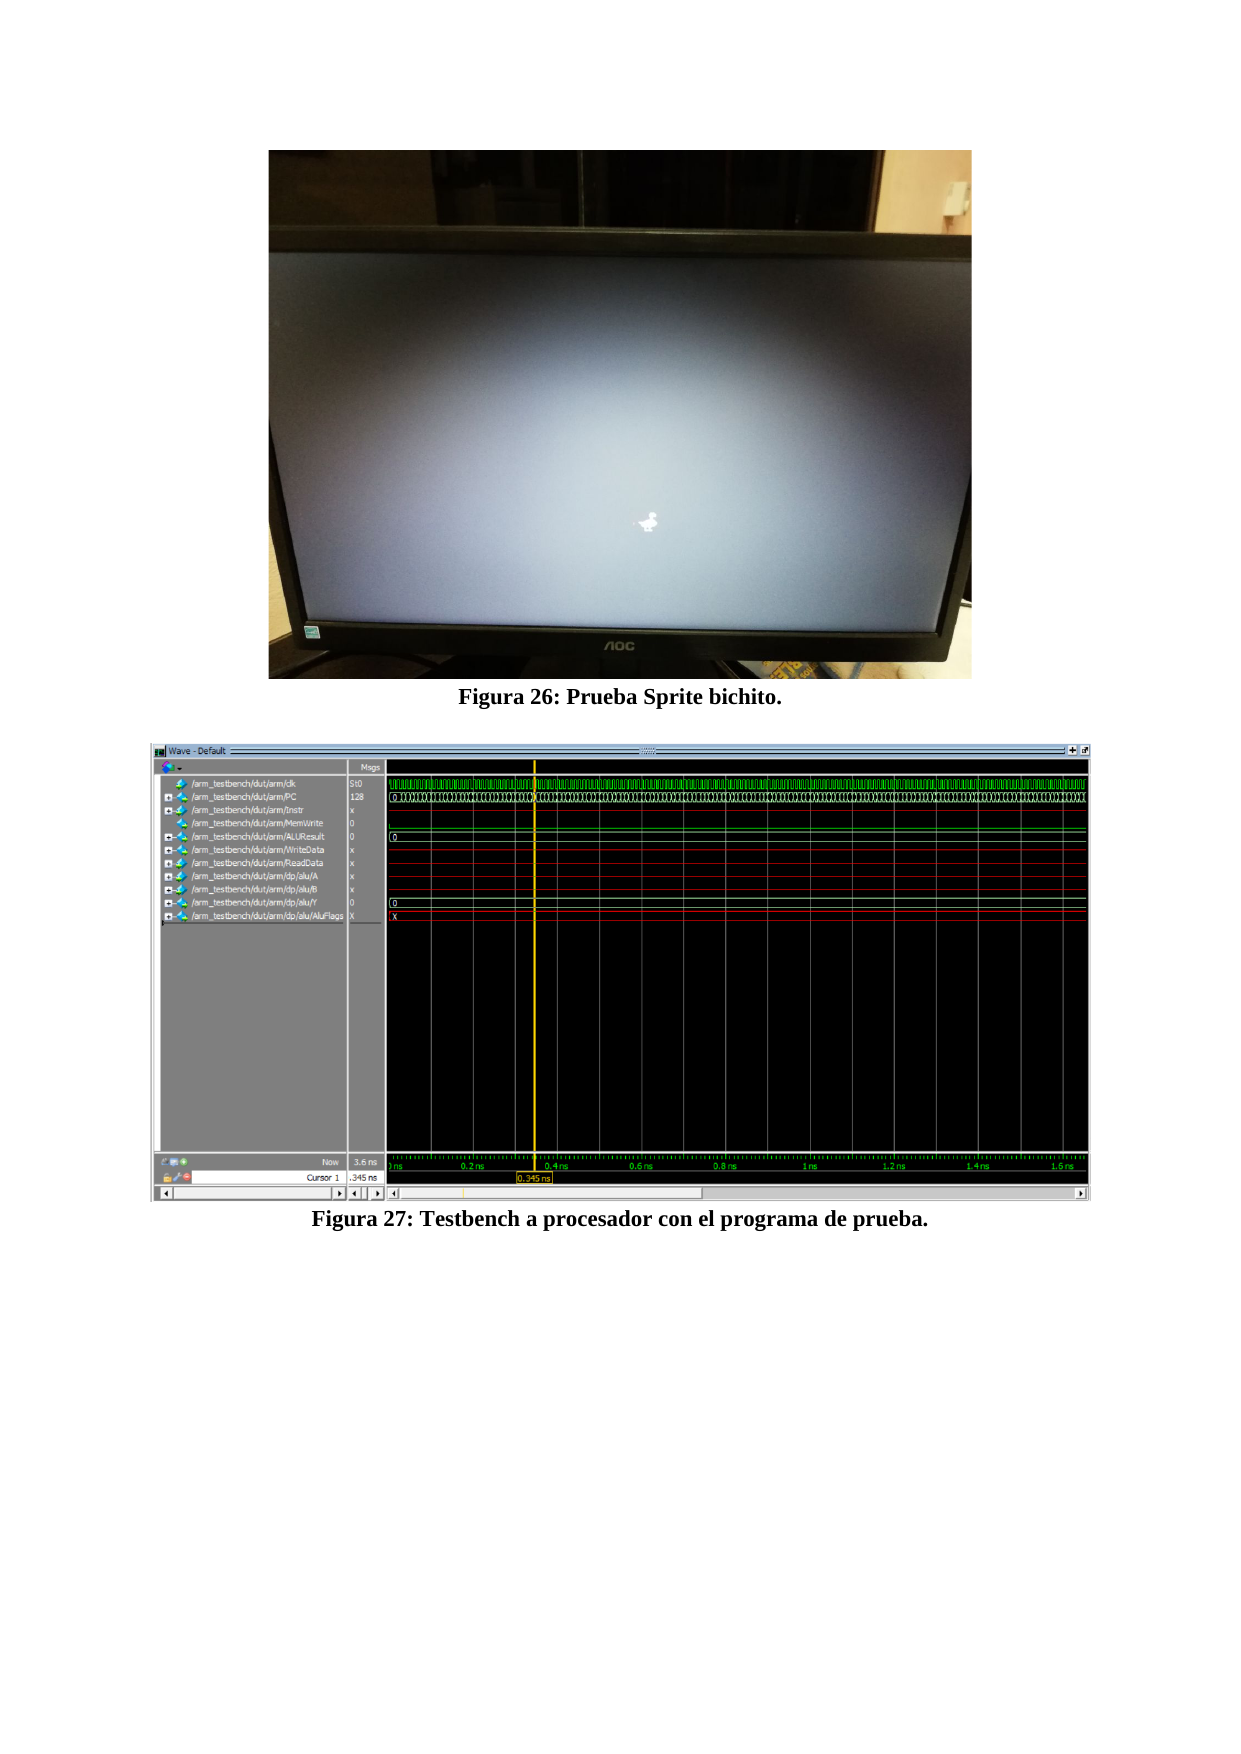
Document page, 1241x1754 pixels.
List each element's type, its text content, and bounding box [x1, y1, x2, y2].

picture [150, 743, 1091, 1202]
picture [268, 150, 972, 679]
text Figura 26: Prueba Sprite bichito. [150, 683, 1090, 709]
text Figura 27: Testbench a procesador con el programa de prueba. [150, 1205, 1090, 1232]
